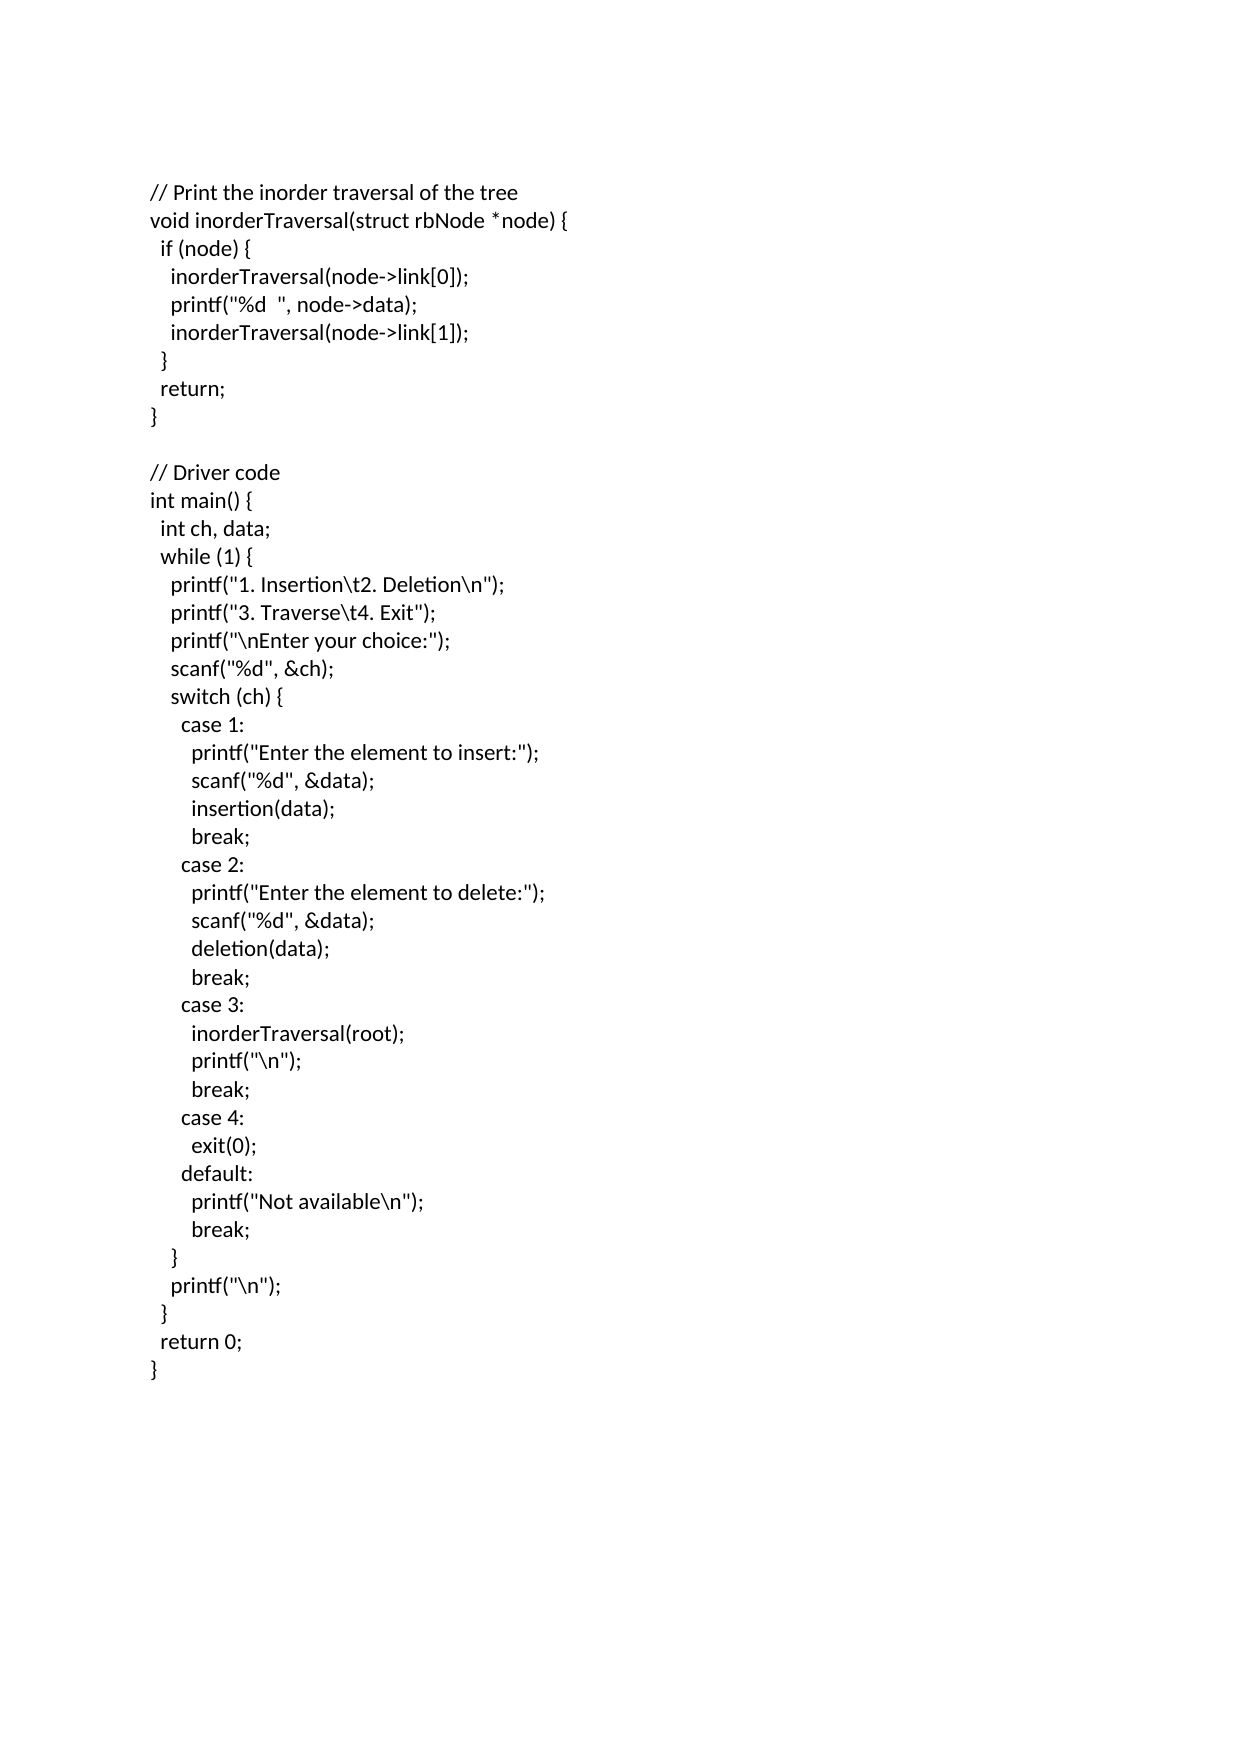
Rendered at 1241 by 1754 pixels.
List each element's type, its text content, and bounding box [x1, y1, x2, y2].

text inorderTraversal(node->link[0]); [150, 262, 1090, 290]
text } [150, 1243, 1090, 1271]
text } [150, 1355, 1090, 1383]
text scanf("%d", &data); [150, 907, 1090, 934]
text printf("\nEnter your choice:"); [150, 626, 1090, 654]
text // Driver code [150, 458, 1090, 486]
text case 1: [150, 710, 1090, 738]
text scanf("%d", &data); [150, 766, 1090, 794]
text inorderTraversal(root); [150, 1019, 1090, 1047]
text while (1) { [150, 542, 1090, 570]
text printf("Not available\n"); [150, 1187, 1090, 1215]
text printf("Enter the element to insert:"); [150, 738, 1090, 766]
text if (node) { [150, 234, 1090, 262]
text printf("\n"); [150, 1271, 1090, 1299]
text switch (ch) { [150, 682, 1090, 710]
text void inorderTraversal(struct rbNode *node) { [150, 206, 1090, 234]
text break; [150, 822, 1090, 851]
text inorderTraversal(node->link[1]); [150, 318, 1090, 346]
text printf("1. Insertion\t2. Deletion\n"); [150, 570, 1090, 598]
text break; [150, 1075, 1090, 1103]
text int ch, data; [150, 514, 1090, 542]
text deletion(data); [150, 934, 1090, 963]
text case 4: [150, 1103, 1090, 1131]
text } [150, 346, 1090, 374]
text printf("3. Traverse\t4. Exit"); [150, 598, 1090, 626]
text printf("Enter the element to delete:"); [150, 878, 1090, 907]
text break; [150, 963, 1090, 991]
text exit(0); [150, 1131, 1090, 1159]
text return 0; [150, 1327, 1090, 1355]
text scanf("%d", &ch); [150, 654, 1090, 682]
text case 3: [150, 991, 1090, 1019]
text } [150, 1299, 1090, 1327]
text } [150, 402, 1090, 430]
text default: [150, 1159, 1090, 1187]
text printf("%d ", node->data); [150, 290, 1090, 318]
text case 2: [150, 851, 1090, 878]
text break; [150, 1215, 1090, 1243]
text int main() { [150, 486, 1090, 514]
text return; [150, 374, 1090, 402]
text insertion(data); [150, 794, 1090, 822]
text // Print the inorder traversal of the tree [150, 178, 1090, 206]
text printf("\n"); [150, 1047, 1090, 1075]
